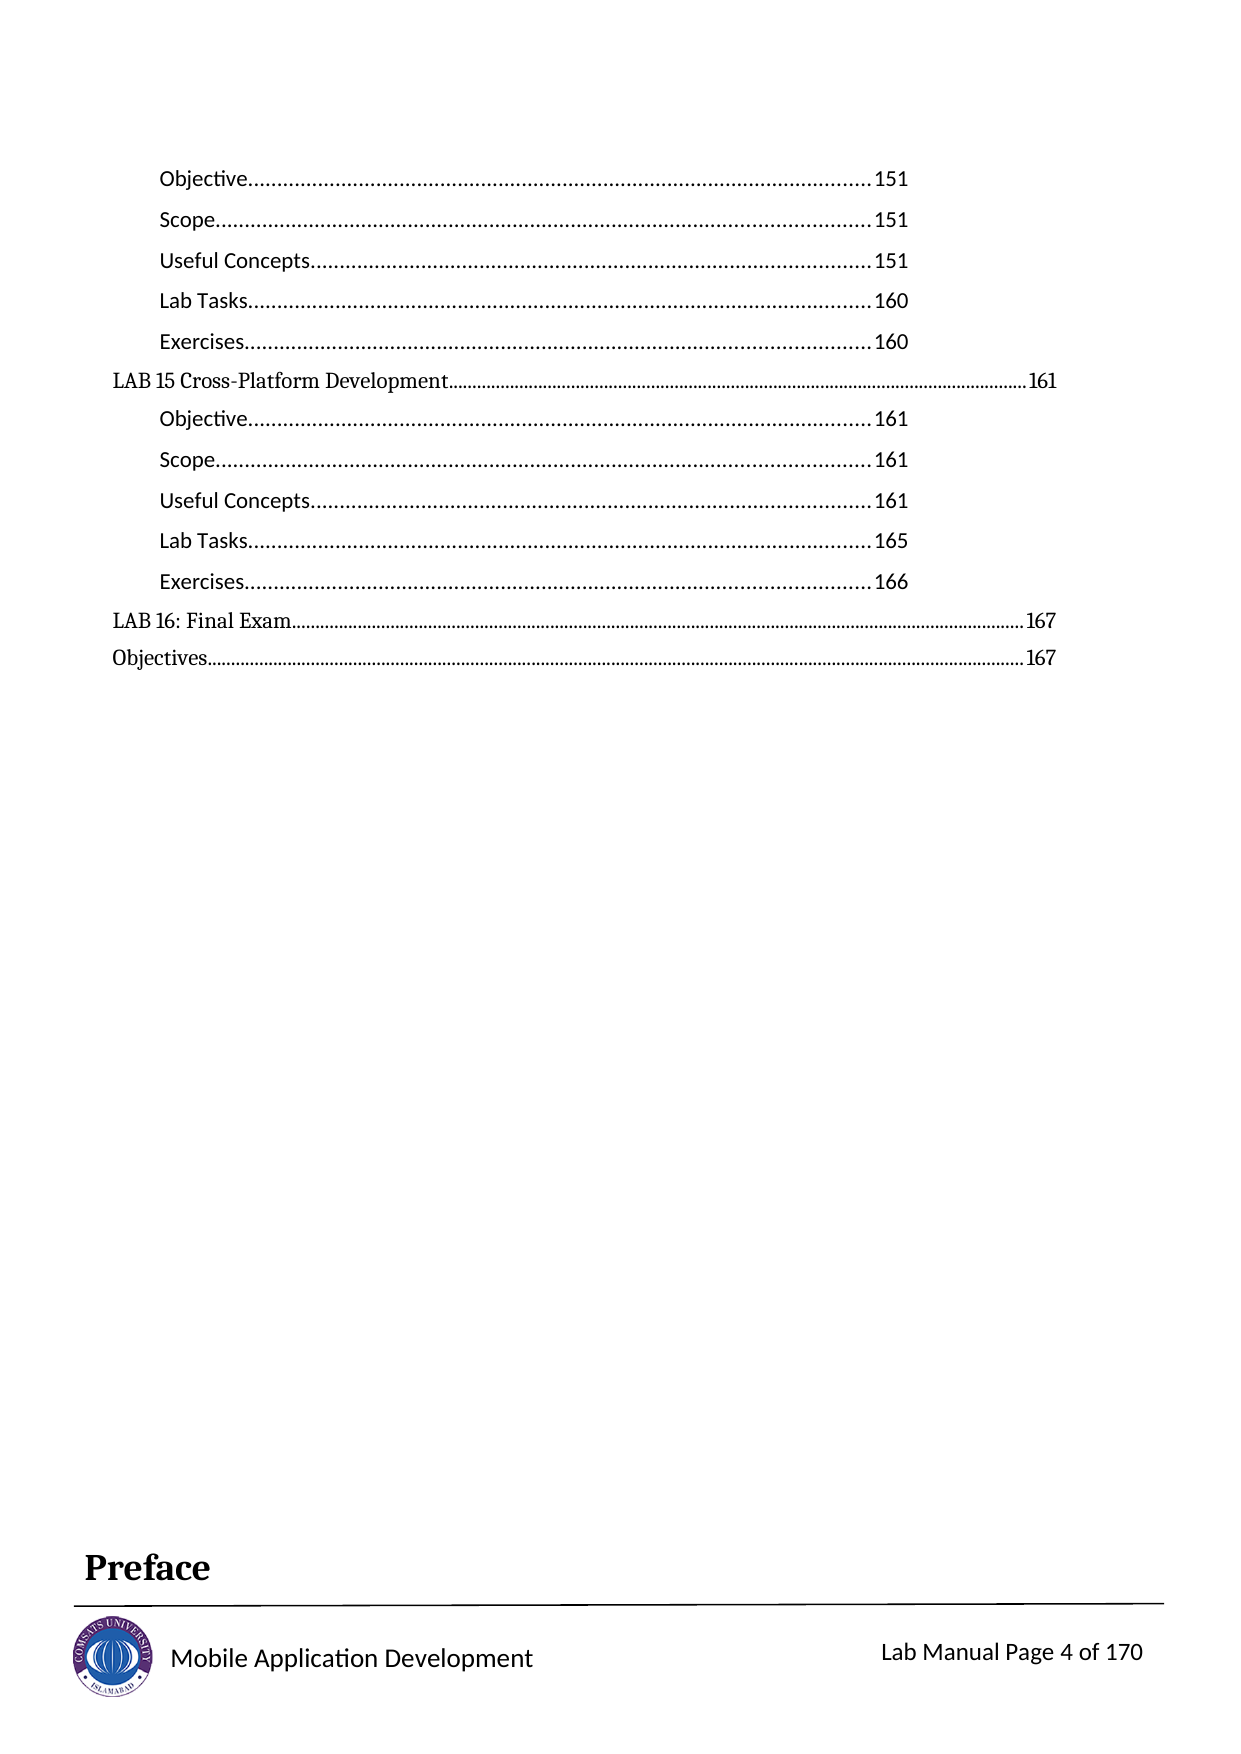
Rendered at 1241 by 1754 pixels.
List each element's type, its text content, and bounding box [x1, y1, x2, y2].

text LAB 16: Final Exam 167 [112, 608, 1190, 634]
text LAB 15 Cross-Platform Development 161 [112, 368, 1190, 394]
text Objectives 167 [112, 644, 1190, 671]
text Scope 161 [159, 445, 1190, 473]
text Lab Tasks 160 [159, 286, 1190, 314]
text Objective 151 [159, 164, 1190, 193]
text Scope 151 [159, 205, 1190, 233]
text Objective 161 [159, 404, 1190, 432]
text Useful Concepts 151 [159, 246, 1190, 274]
text Preface [84, 1546, 1134, 1589]
text Exercises 166 [159, 567, 1190, 595]
text Lab Tasks 165 [159, 526, 1190, 554]
picture [73, 1616, 154, 1697]
text Exercises 160 [159, 327, 1190, 355]
text Useful Concepts 161 [159, 486, 1190, 514]
